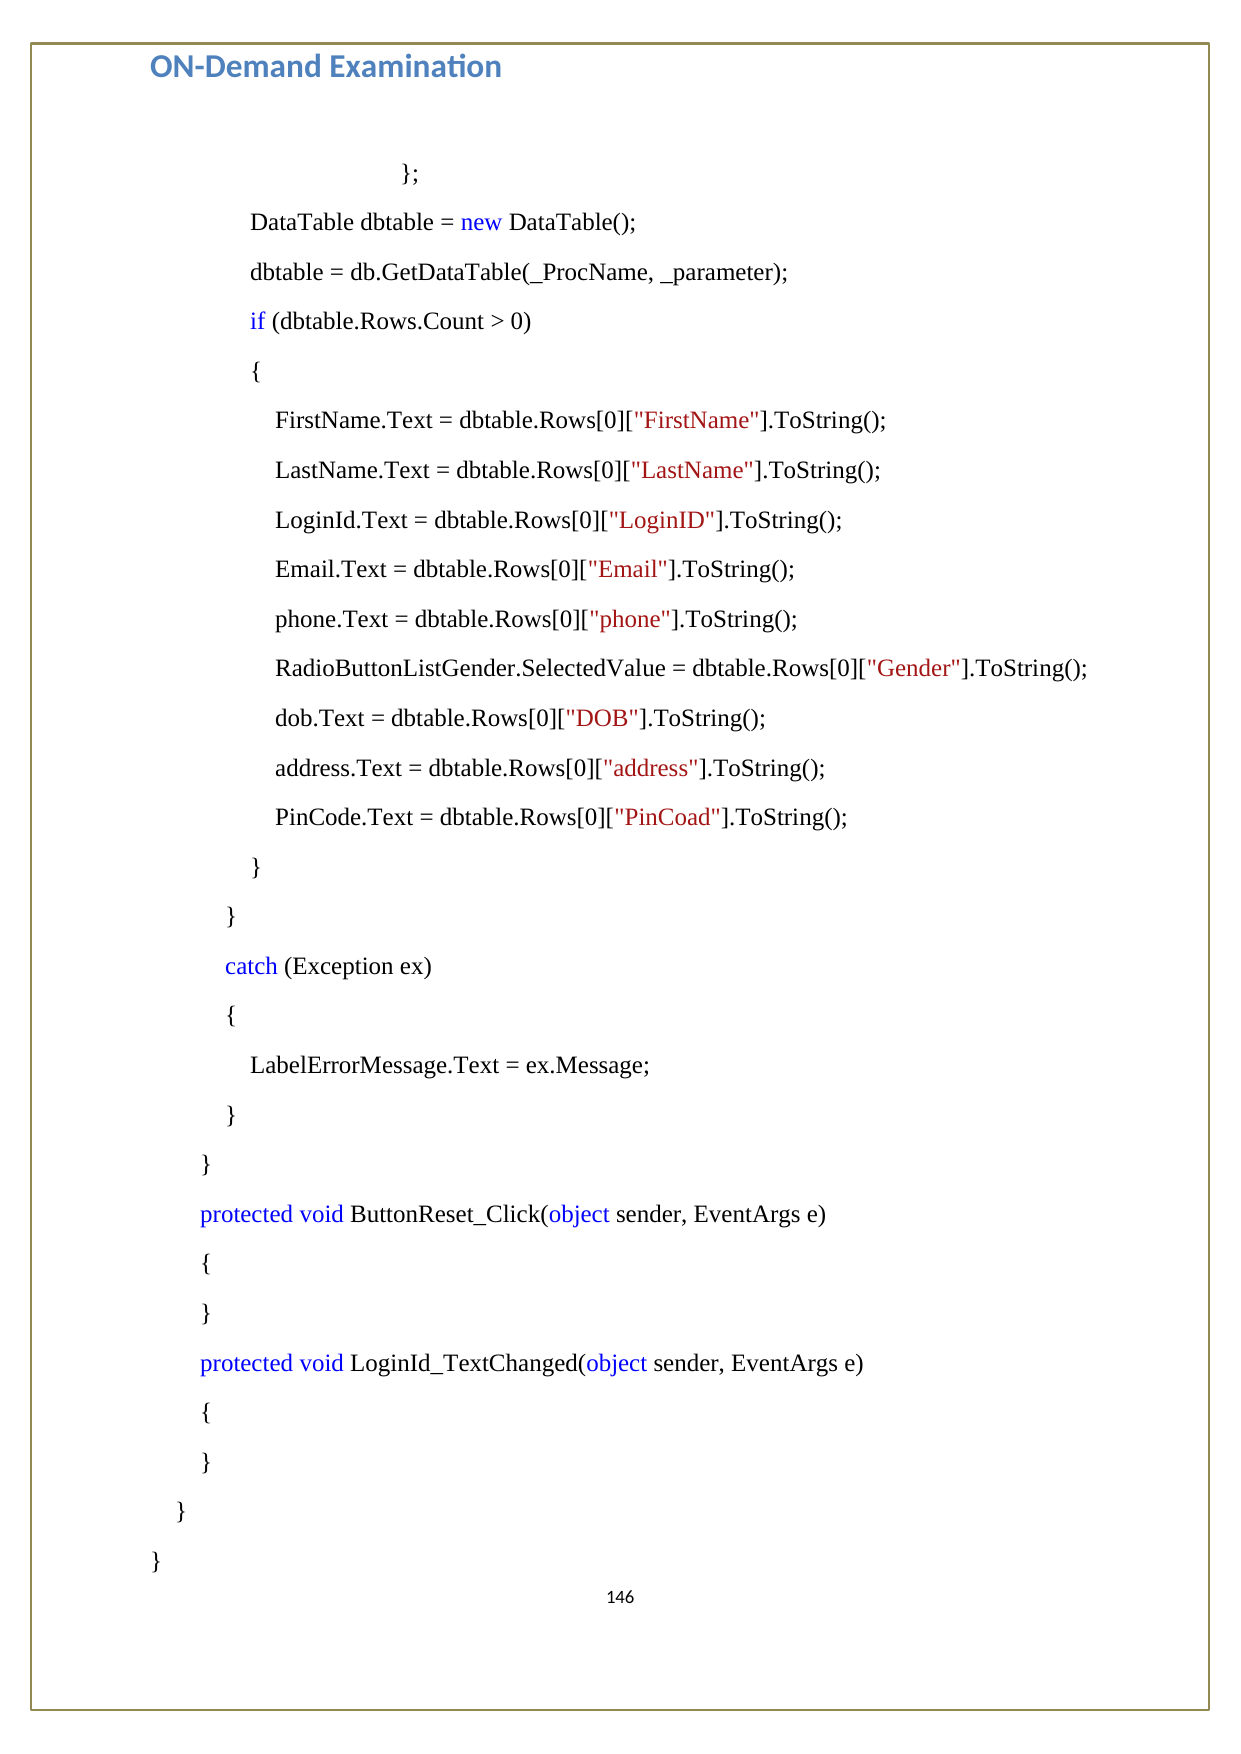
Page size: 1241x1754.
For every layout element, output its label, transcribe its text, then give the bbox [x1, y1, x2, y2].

text { [150, 1248, 1090, 1277]
text dbtable = db.GetDataTable(_ProcName, _parameter); [150, 257, 1090, 286]
text } [150, 1100, 1090, 1128]
text Email.Text = dbtable.Rows[0]["Email"].ToString(); [150, 554, 1090, 583]
text protected void ButtonReset_Click(object sender, EventArgs e) [150, 1199, 1090, 1228]
text } [150, 852, 1090, 881]
text protected void LoginId_TextChanged(object sender, EventArgs e) [150, 1348, 1090, 1376]
text { [150, 1001, 1090, 1029]
text catch (Exception ex) [150, 951, 1090, 980]
text } [150, 901, 1090, 930]
text phone.Text = dbtable.Rows[0]["phone"].ToString(); [150, 604, 1090, 633]
text PinCode.Text = dbtable.Rows[0]["PinCoad"].ToString(); [150, 802, 1090, 831]
text } [150, 1496, 1090, 1525]
text LabelErrorMessage.Text = ex.Message; [150, 1050, 1090, 1079]
text FirstName.Text = dbtable.Rows[0]["FirstName"].ToString(); [150, 406, 1090, 434]
text RadioButtonListGender.SelectedValue = dbtable.Rows[0]["Gender"].ToString(); [150, 653, 1090, 682]
text } [150, 1546, 1090, 1575]
text address.Text = dbtable.Rows[0]["address"].ToString(); [150, 753, 1090, 781]
text { [150, 356, 1090, 385]
text { [150, 1397, 1090, 1426]
text } [150, 1149, 1090, 1178]
text }; [150, 158, 1090, 186]
text LastName.Text = dbtable.Rows[0]["LastName"].ToString(); [150, 455, 1090, 484]
text dob.Text = dbtable.Rows[0]["DOB"].ToString(); [150, 703, 1090, 732]
text } [150, 1298, 1090, 1327]
text LoginId.Text = dbtable.Rows[0]["LoginID"].ToString(); [150, 505, 1090, 533]
text } [150, 1447, 1090, 1476]
text DataTable dbtable = new DataTable(); [150, 207, 1090, 236]
text if (dbtable.Rows.Count > 0) [150, 306, 1090, 335]
